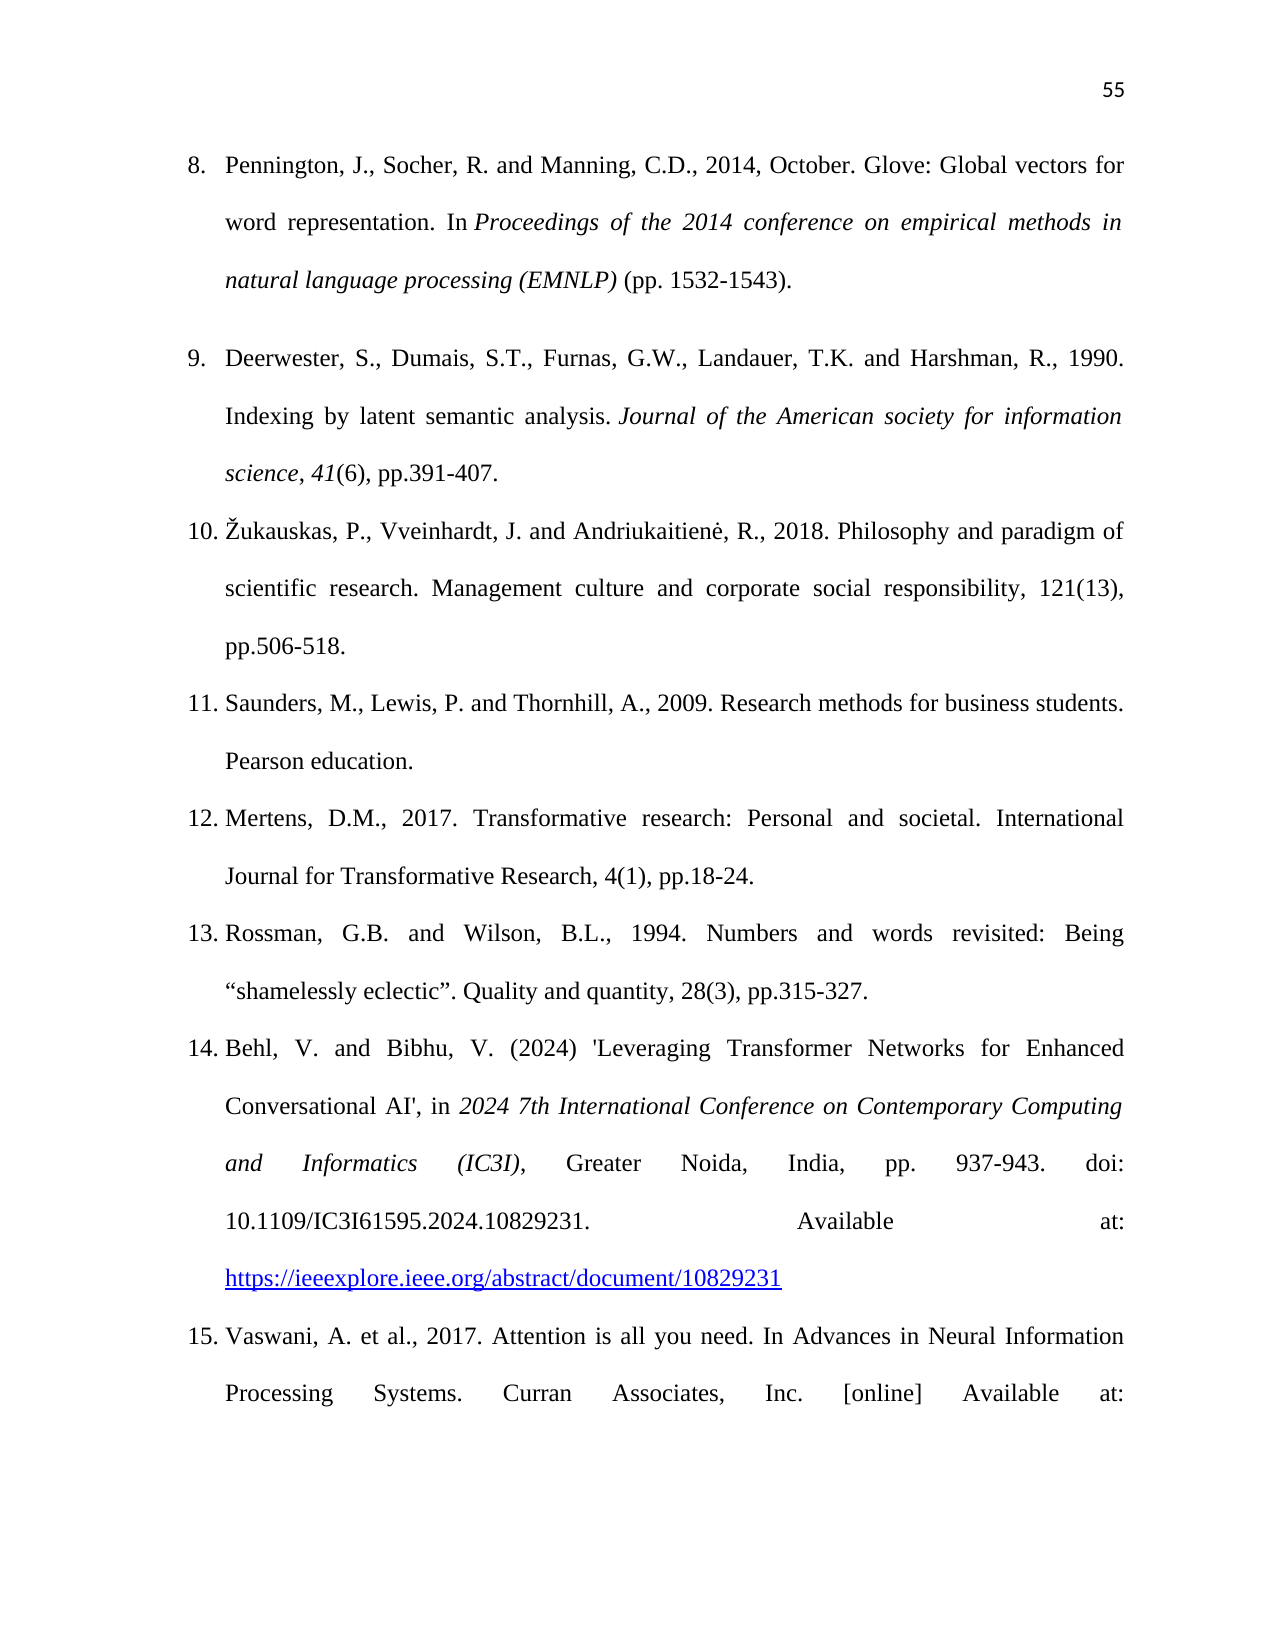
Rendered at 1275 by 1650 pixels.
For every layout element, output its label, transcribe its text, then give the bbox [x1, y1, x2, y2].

list Saunders, M., Lewis, P. and Thornhill, A., 2009. Research methods for business students. Pearson education. [187, 688, 1125, 774]
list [187, 1321, 1125, 1407]
list Pennington, J., Socher, R. and Manning, C.D., 2014, October. Glove: Global vectors for word representation. In Proceedings of the 2014 conference on empirical methods in natural language processing (EMNLP) (pp. 1532-1543). [187, 150, 1125, 294]
list Deerwester, S., Dumais, S.T., Furnas, G.W., Landauer, T.K. and Harshman, R., 1990. Indexing by latent semantic analysis. Journal of the American society for information science, 41(6), pp.391-407. [187, 343, 1125, 487]
list Žukauskas, P., Vveinhardt, J. and Andriukaitienė, R., 2018. Philosophy and paradigm of scientific research. Management culture and corporate social responsibility, 121(13), pp.506-518. [187, 516, 1125, 659]
list Mertens, D.M., 2017. Transformative research: Personal and societal. International Journal for Transformative Research, 4(1), pp.18-24. [187, 803, 1125, 889]
list Rossman, G.B. and Wilson, B.L., 1994. Numbers and words revisited: Being “shamelessly eclectic”. Quality and quantity, 28(3), pp.315-327. [187, 918, 1125, 1004]
list Behl, V. and Bibhu, V. (2024) 'Leveraging Transformer Networks for Enhanced Conversational AI', in 2024 7th International Conference on Contemporary Computing and Informatics (IC3I), Greater Noida, India, pp. 937-943. doi: 10.1109/IC3I61595.2024.10829231. Available at: https://ieeexplore.ieee.org/abstract/document/10829231 [187, 1033, 1125, 1292]
